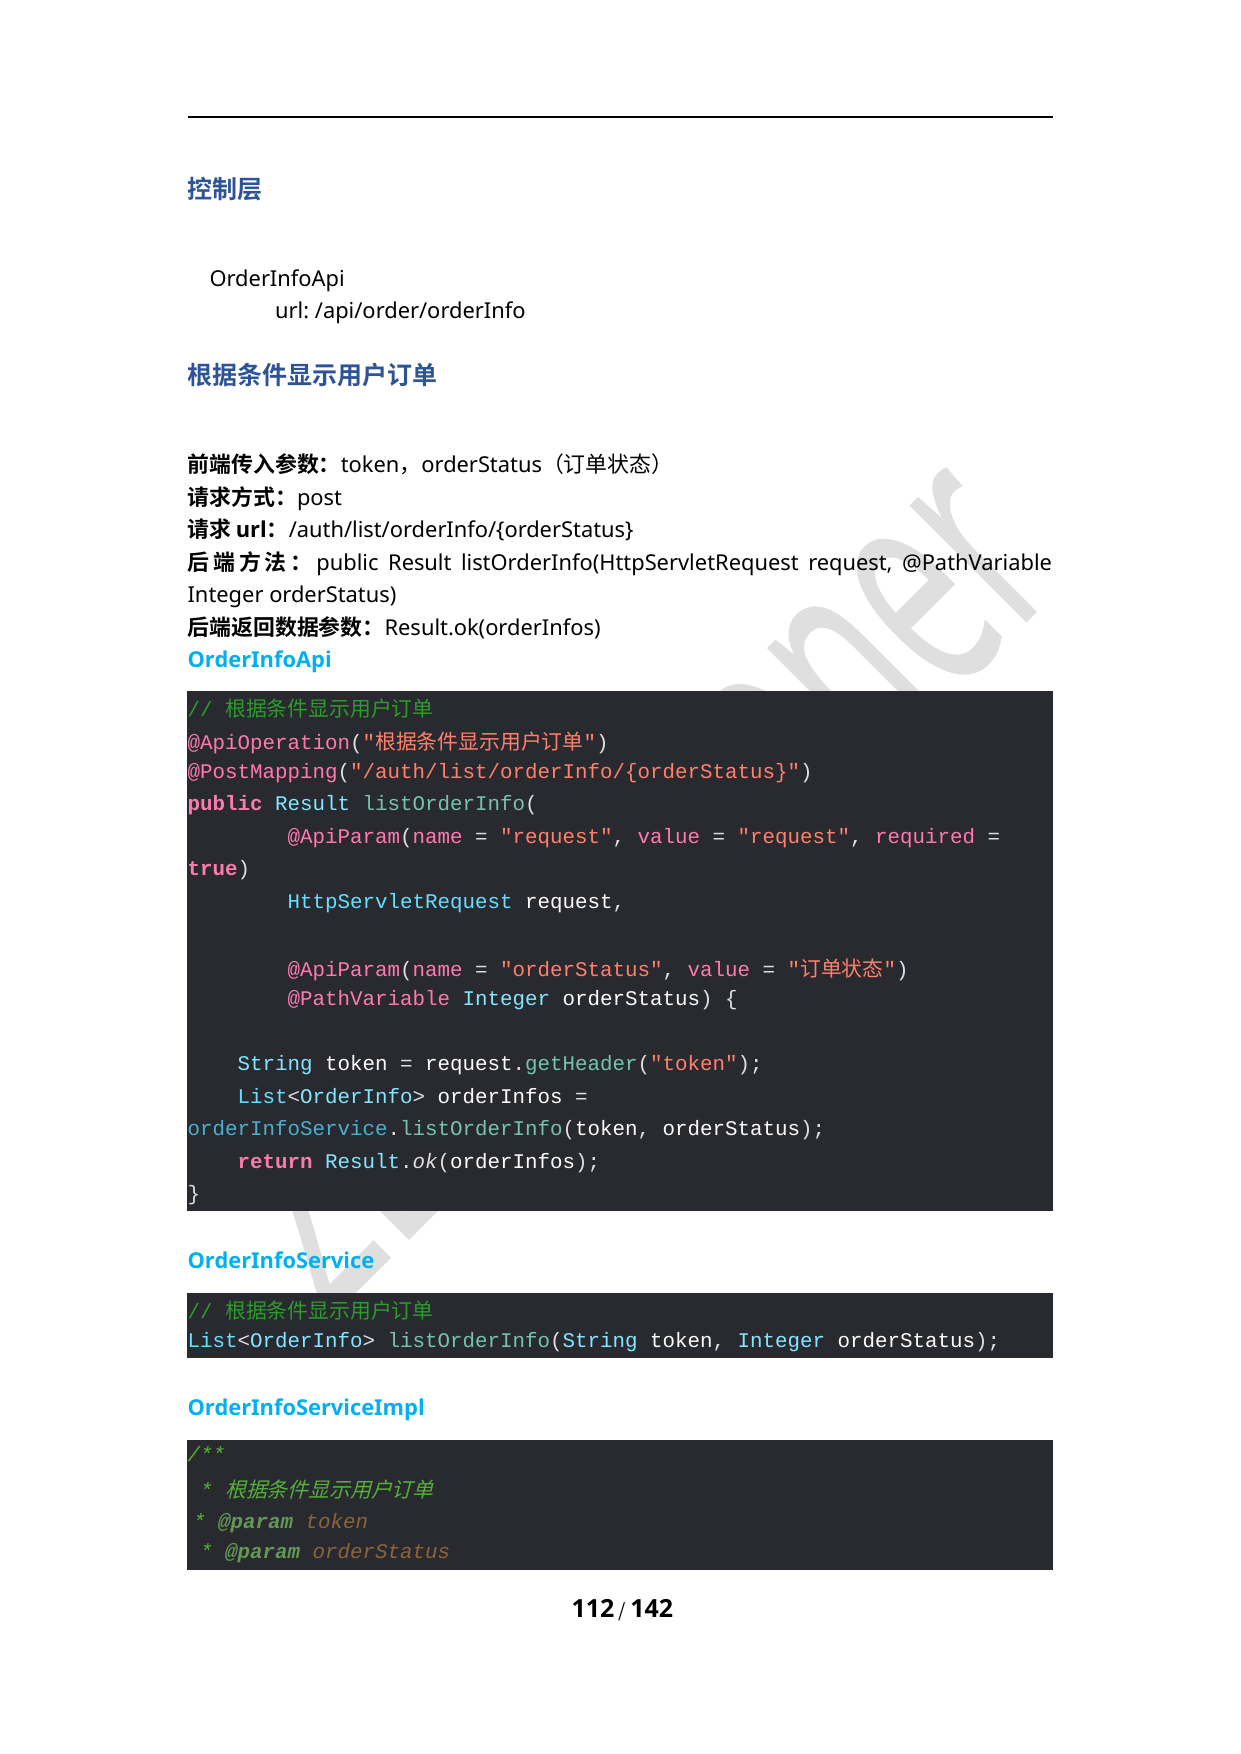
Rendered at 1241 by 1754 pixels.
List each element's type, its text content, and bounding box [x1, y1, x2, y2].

text // 根据条件显示用户订单 @ApiOperation("根据条件显示用户订单") @PostMapping("/auth/list/orderInfo/{orderStatus}") public Result listOrderInfo( @ApiParam(name = "request", value = "request", required = true) HttpServletRequest request, @ApiParam(name = "orderStatus", value = "订单状态") @PathVariable Integer orderStatus) { String token = request.getHeader("token"); List<OrderInfo> orderInfos = orderInfoService.listOrderInfo(token, orderStatus); return Result.ok(orderInfos); } [187, 691, 1053, 1211]
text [187, 1440, 1053, 1570]
text 请求方式：post [187, 480, 1053, 512]
text // 根据条件显示用户订单 List<OrderInfo> listOrderInfo(String token, Integer orderStatus); [187, 1293, 1053, 1358]
text OrderInfoApi [187, 262, 1053, 294]
text 控制层 [187, 156, 1053, 221]
text 后端方法：public Result listOrderInfo(HttpServletRequest request, @PathVariable Integer orderStatus) [187, 545, 1053, 610]
text 前端传入参数：token，orderStatus（订单状态） [187, 447, 1053, 480]
text OrderInfoServiceImpl [187, 1391, 1053, 1423]
text 请求url：/auth/list/orderInfo/{orderStatus} [187, 512, 1053, 545]
text url: /api/order/orderInfo [231, 294, 1053, 327]
text 根据条件显示用户订单 [187, 341, 1053, 406]
text OrderInfoService [187, 1244, 1053, 1276]
text OrderInfoApi [187, 642, 1053, 675]
text 后端返回数据参数：Result.ok(orderInfos) [187, 610, 1053, 642]
